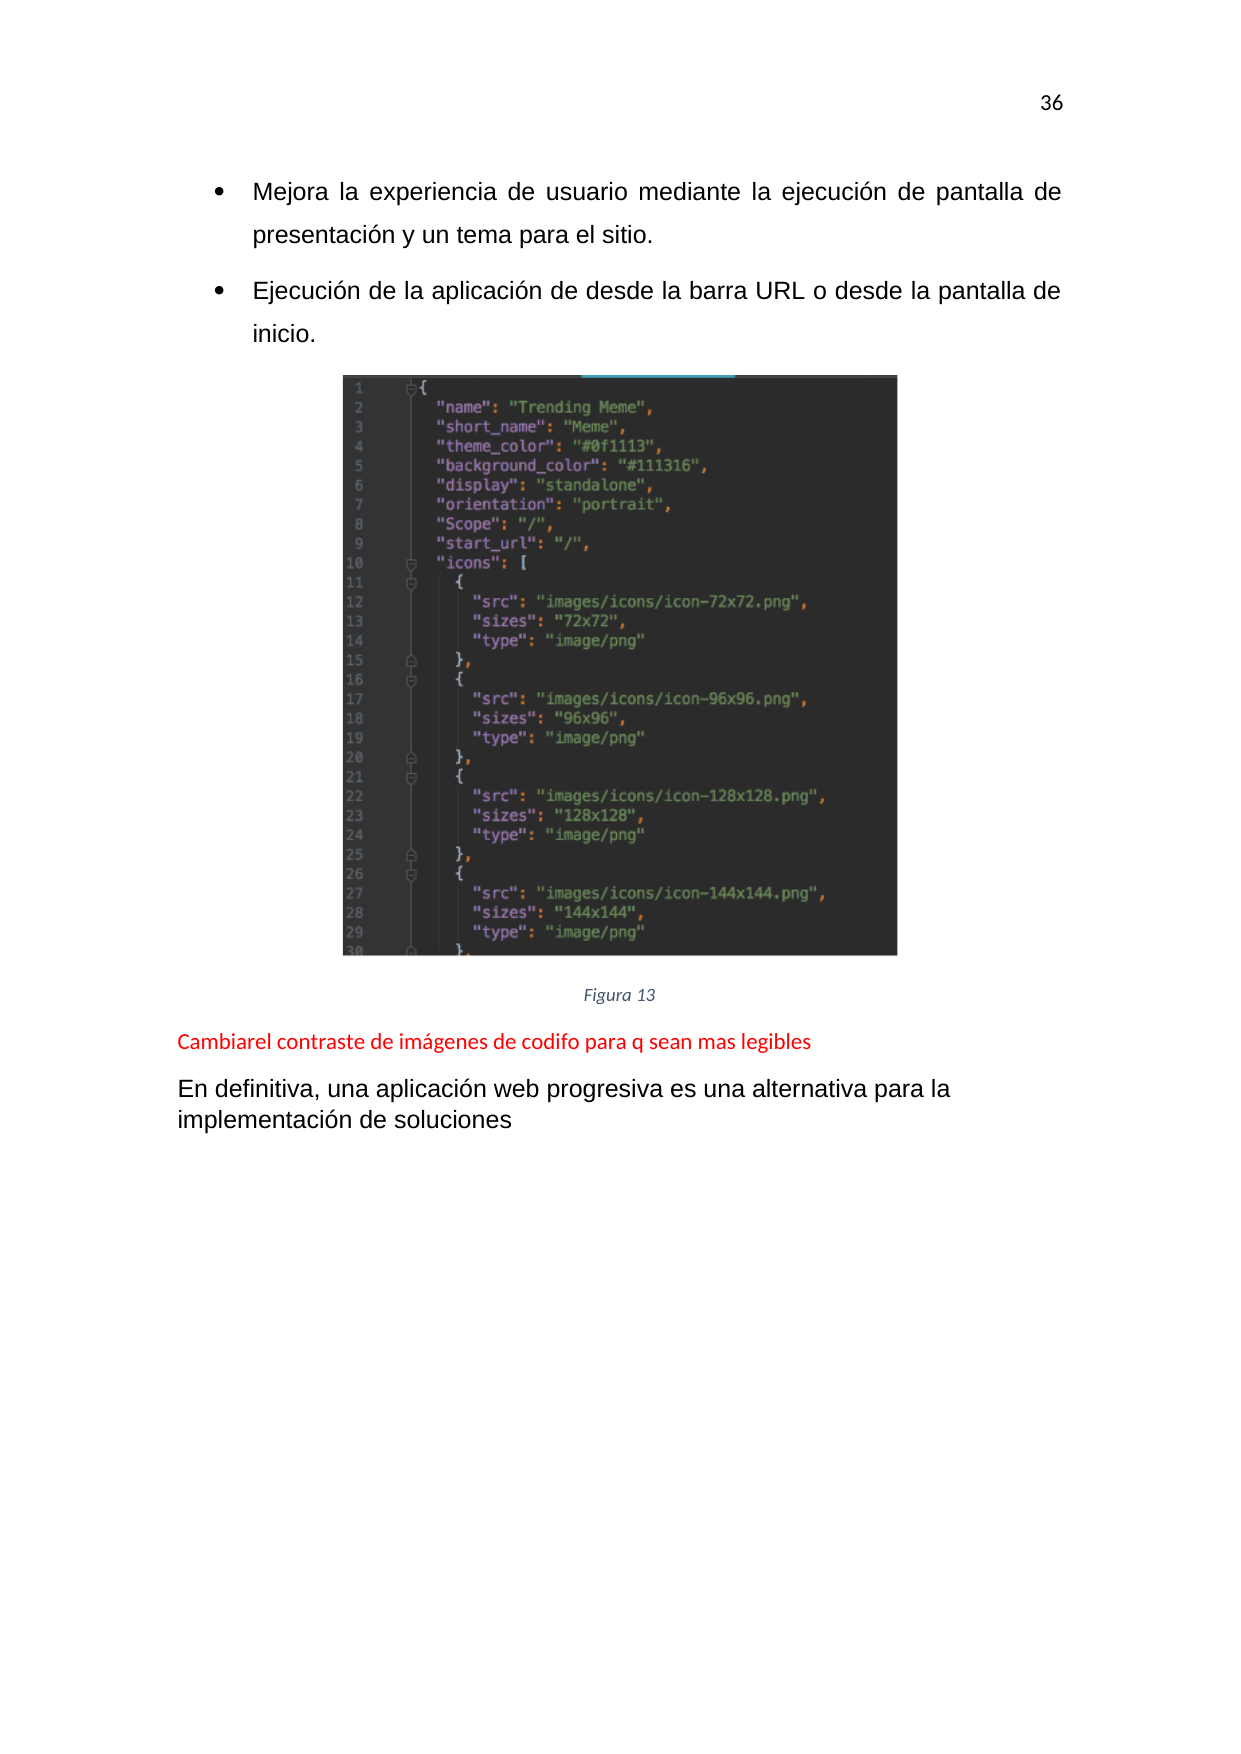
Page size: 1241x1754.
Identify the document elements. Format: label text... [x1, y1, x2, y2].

list Mejora la experiencia de usuario mediante la ejecución de pantalla de presentación y un tema para el sitio. [215, 177, 1063, 249]
text Cambiarel contraste de imágenes de codifo para q sean mas legibles [177, 1027, 1063, 1055]
list Ejecución de la aplicación de desde la barra URL o desde la pantalla de inicio. [215, 276, 1063, 348]
picture [342, 375, 898, 957]
text En definitiva, una aplicación web progresiva es una alternativa para la implementación de soluciones [177, 1074, 1063, 1133]
text Figura 13 [177, 983, 1063, 1006]
